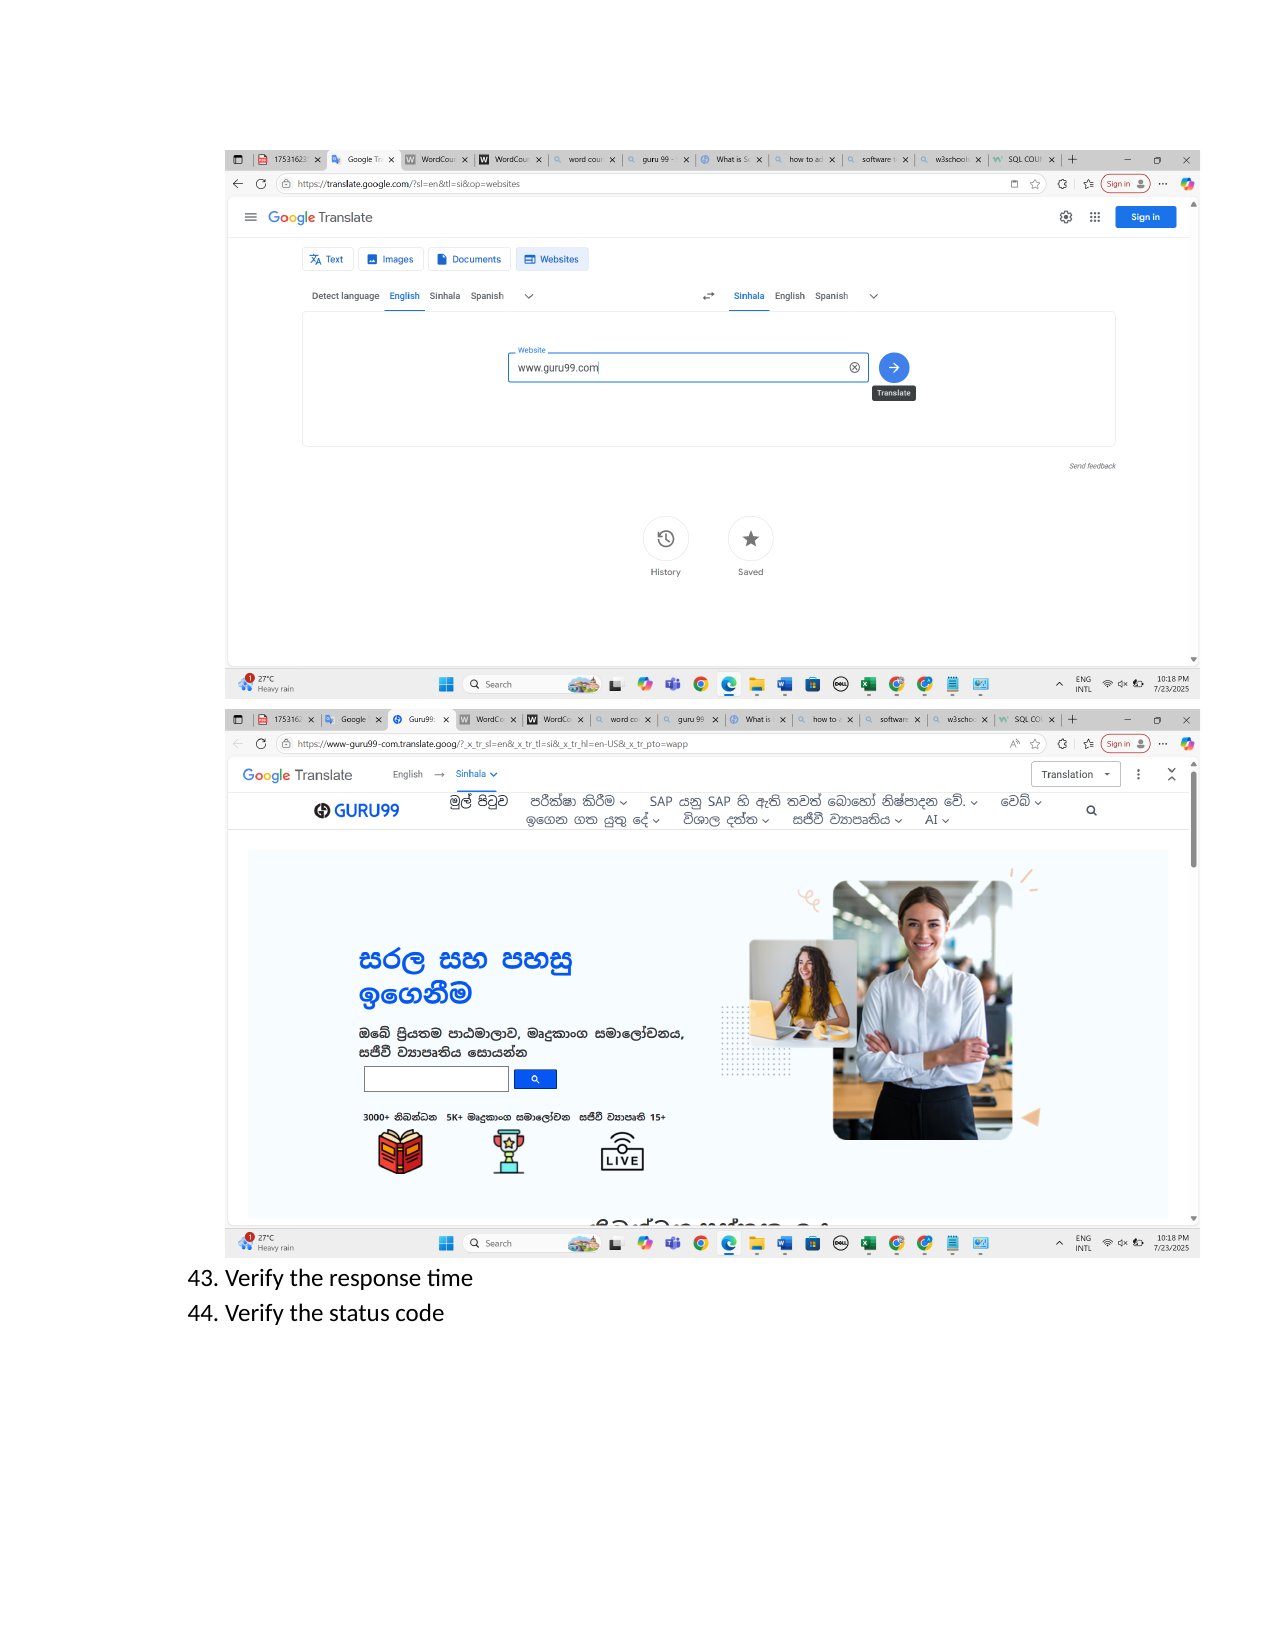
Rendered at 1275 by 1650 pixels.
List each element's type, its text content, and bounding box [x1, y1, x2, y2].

list Verify the response time [187, 1262, 1125, 1293]
picture [225, 150, 1200, 699]
picture [225, 709, 1200, 1258]
list Verify the status code [187, 1297, 1125, 1328]
